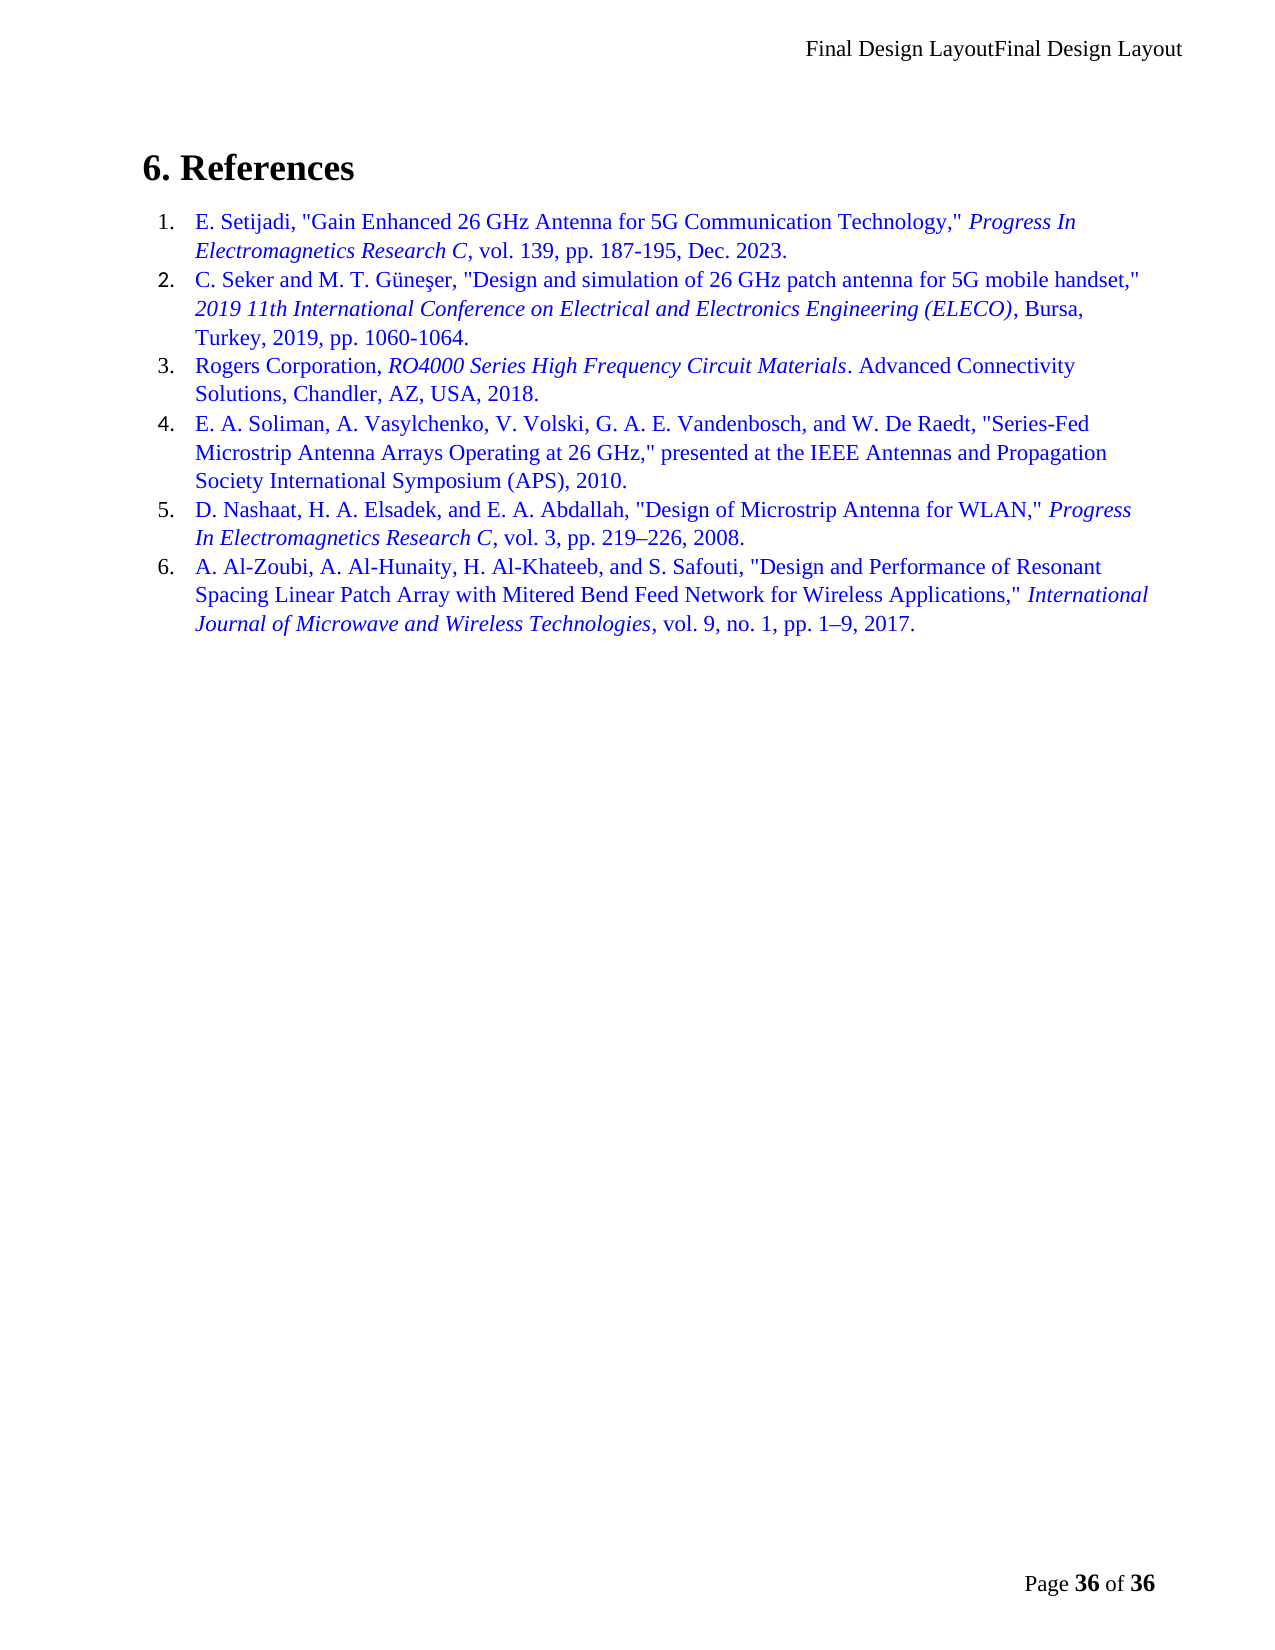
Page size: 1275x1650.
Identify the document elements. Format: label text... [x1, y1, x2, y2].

list E. A. Soliman, A. Vasylchenko, V. Volski, G. A. E. Vandenbosch, and W. De Raedt, "Series-Fed Microstrip Antenna Arrays Operating at 26 GHz," presented at the IEEE Antennas and Propagation Society International Symposium (APS), 2010. [157, 409, 1155, 494]
list D. Nashaat, H. A. Elsadek, and E. A. Abdallah, "Design of Microstrip Antenna for WLAN," Progress In Electromagnetics Research C, vol. 3, pp. 219–226, 2008. [157, 496, 1155, 551]
subtitle References [142, 145, 1155, 188]
list E. Setijadi, "Gain Enhanced 26 GHz Antenna for 5G Communication Technology," Progress In Electromagnetics Research C, vol. 139, pp. 187-195, Dec. 2023. [157, 208, 1155, 263]
list Rogers Corporation, RO4000 Series High Frequency Circuit Materials. Advanced Connectivity Solutions, Chandler, AZ, USA, 2018. [157, 352, 1155, 407]
list A. Al-Zoubi, A. Al-Hunaity, H. Al-Khateeb, and S. Safouti, "Design and Performance of Resonant Spacing Linear Patch Array with Mitered Bend Feed Network for Wireless Applications," International Journal of Microwave and Wireless Technologies, vol. 9, no. 1, pp. 1–9, 2017. [157, 553, 1155, 636]
list C. Seker and M. T. Güneşer, "Design and simulation of 26 GHz patch antenna for 5G mobile handset," 2019 11th International Conference on Electrical and Electronics Engineering (ELECO), Bursa, Turkey, 2019, pp. 1060-1064. [157, 265, 1155, 350]
